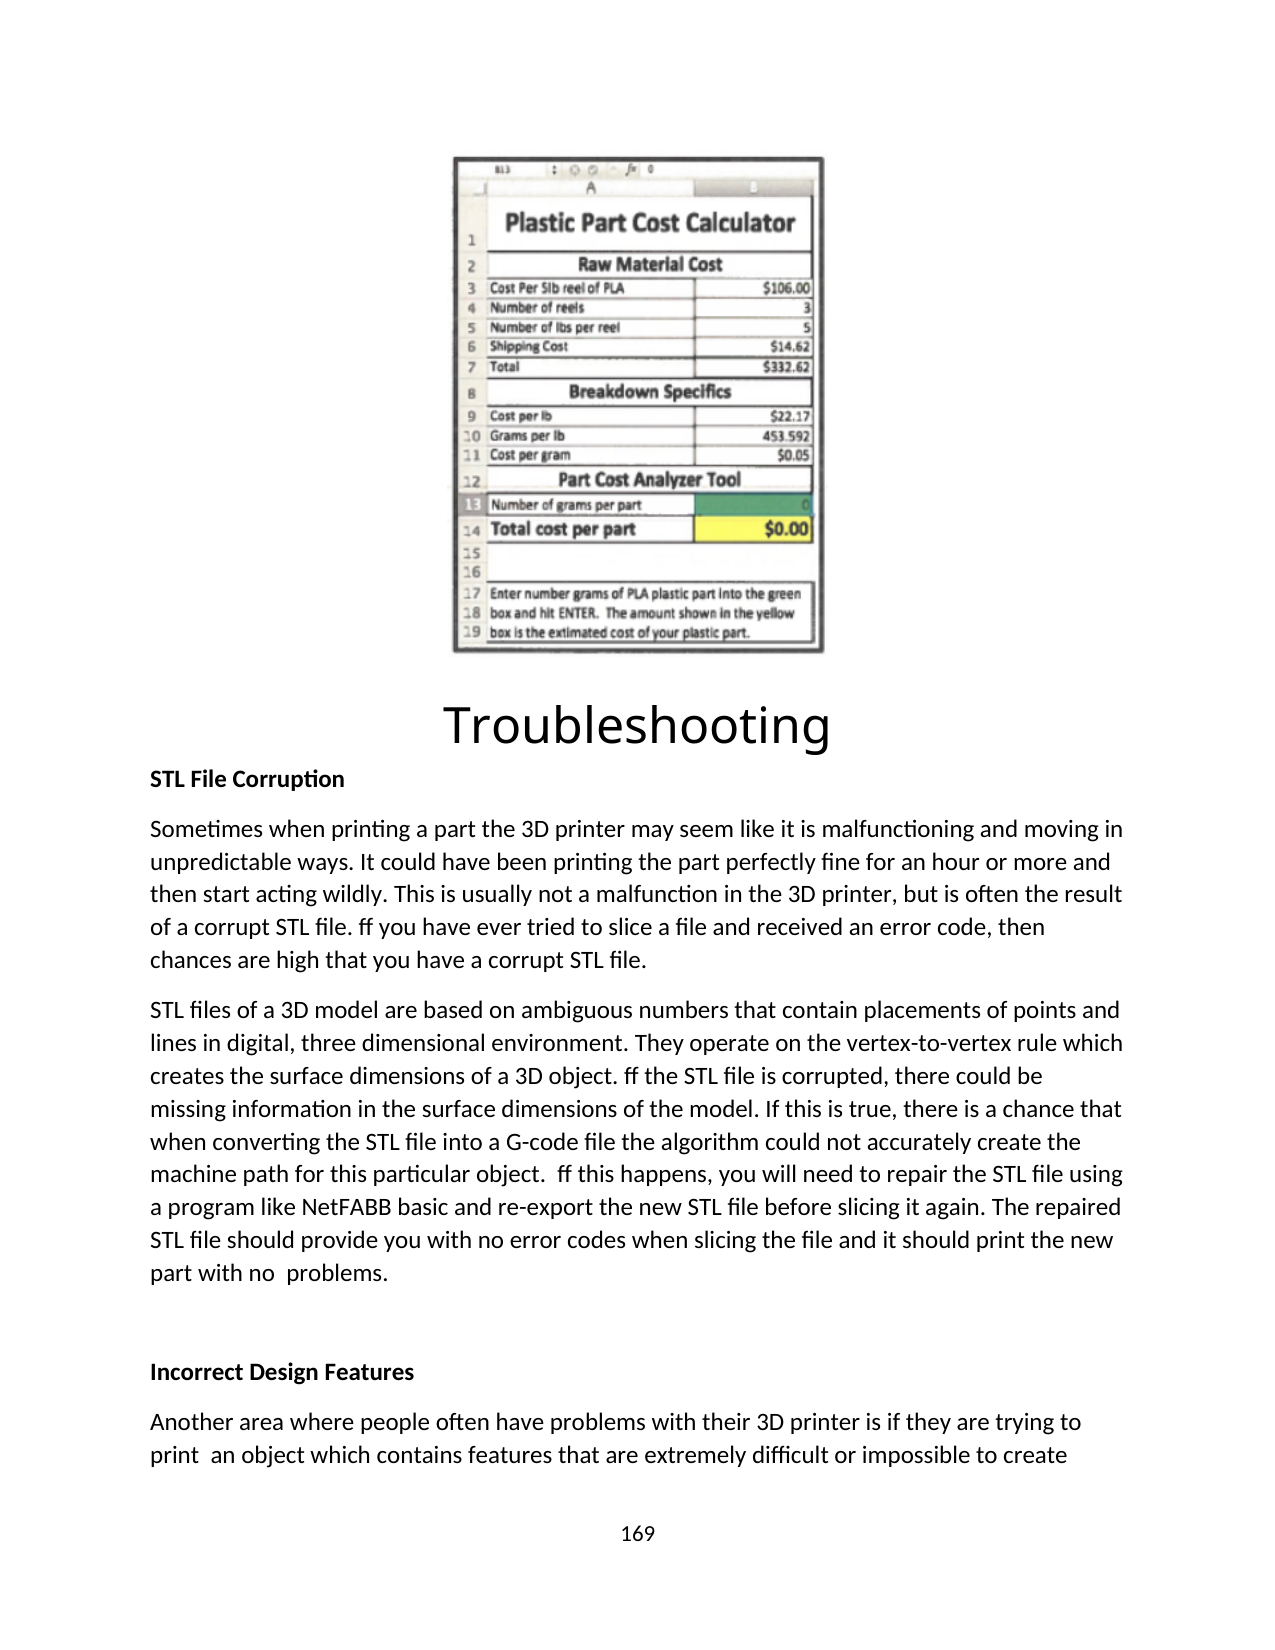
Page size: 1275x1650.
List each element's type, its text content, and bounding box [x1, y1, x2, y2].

text STL File Corruption [150, 763, 1125, 794]
subtitle Troubleshooting [150, 690, 1125, 758]
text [150, 1406, 1125, 1469]
text Incorrect Design Features [150, 1357, 1125, 1387]
text Sometimes when printing a part the 3D printer may seem like it is malfunctioning and moving in unpredictable ways. It could have been printing the part perfectly fine for an hour or more and then start acting wildly. This is usually not a malfunction in the 3D printer, but is often the result of a corrupt STL file. ff you have ever tried to slice a file and received an error code, then chances are high that you have a corrupt STL file. [150, 813, 1125, 975]
text STL files of a 3D model are based on ambiguous numbers that contain placements of points and lines in digital, three dimensional environment. They operate on the vertex-to-vertex rule which creates the surface dimensions of a 3D object. ff the STL file is corrupted, there could be missing information in the surface dimensions of the model. If this is true, there is a chance that when converting the STL file into a G-code file the algorithm could not accurately create the machine path for this particular object. ff this happens, you will need to repair the STL file using a program like NetFABB basic and re-export the new STL file before slicing it again. The repaired STL file should provide you with no error codes when slicing the file and it should print the new part with no problems. [150, 994, 1125, 1288]
